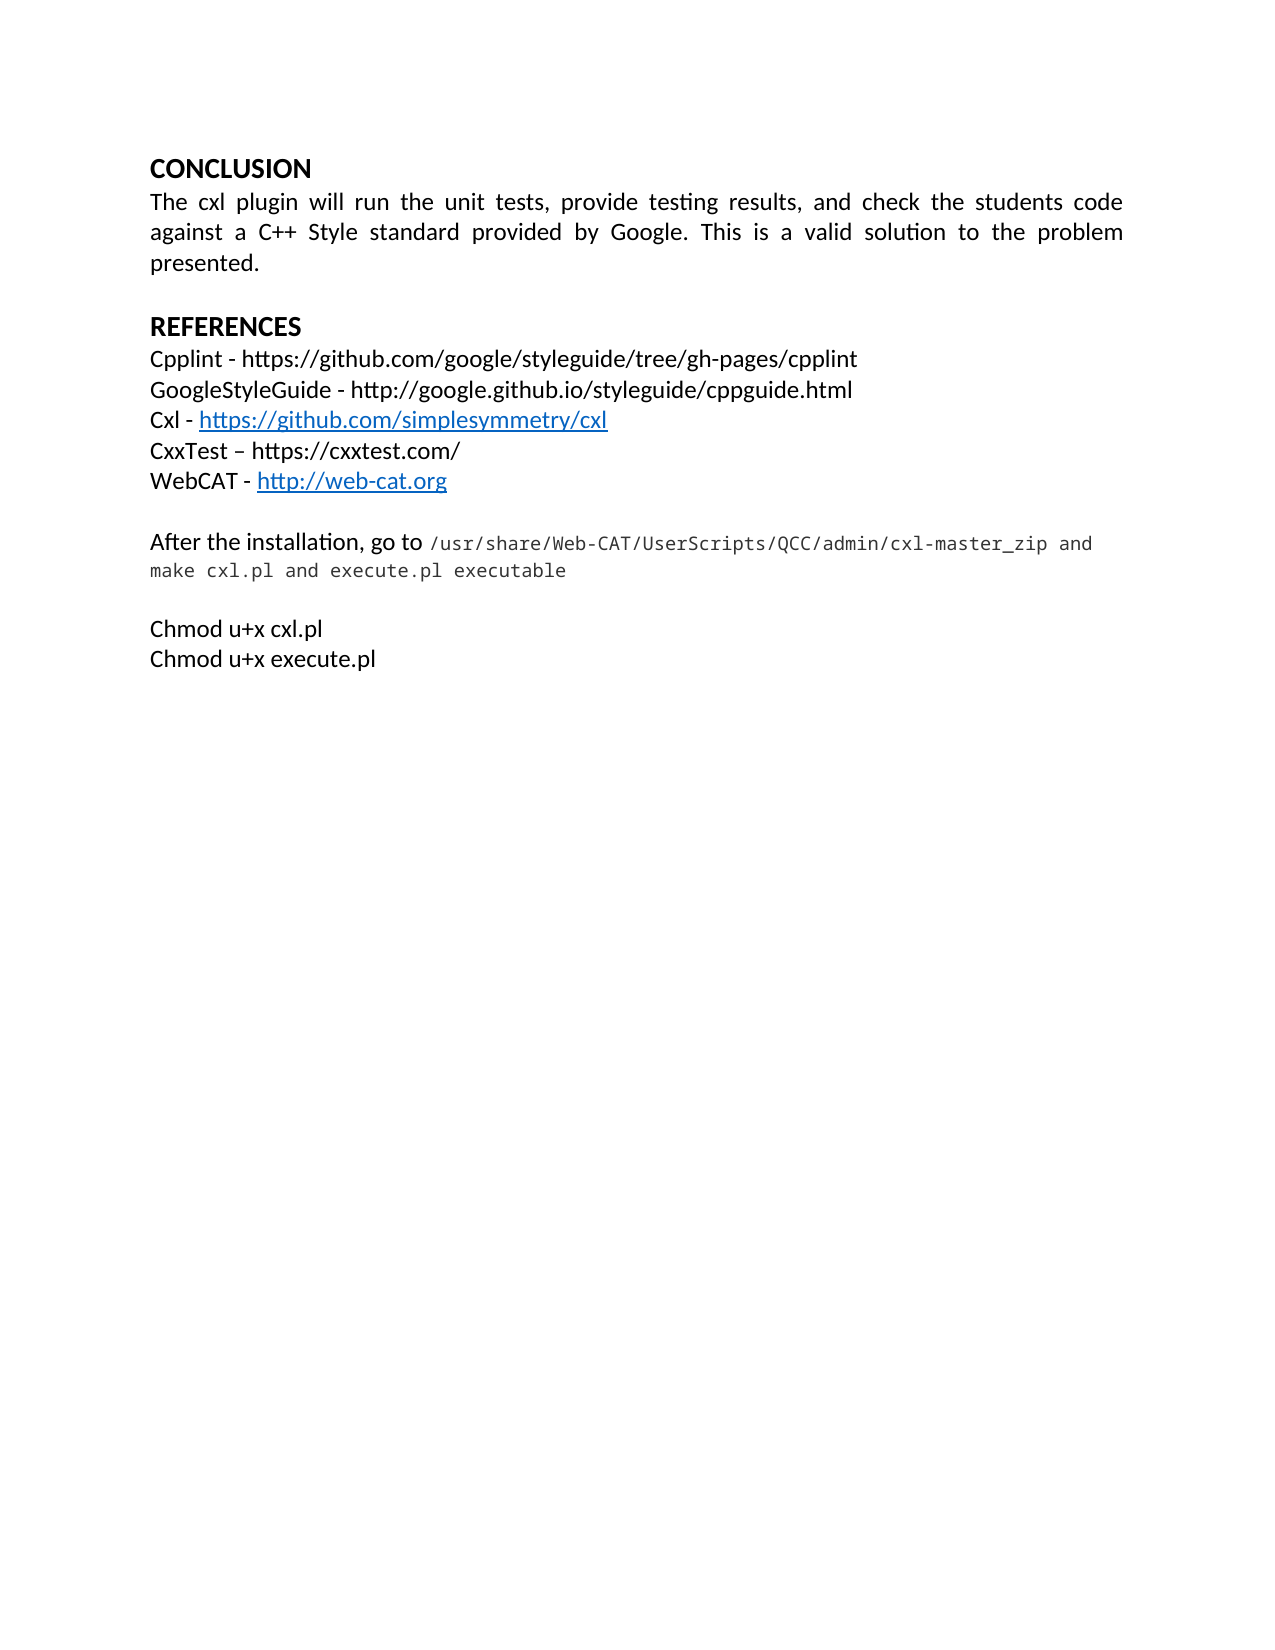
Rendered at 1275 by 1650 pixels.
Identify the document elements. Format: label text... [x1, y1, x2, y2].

text Chmod u+x execute.pl [150, 643, 1125, 674]
text CxxTest – https://cxxtest.com/ [150, 435, 1125, 465]
text Cxl - https://github.com/simplesymmetry/cxl [150, 404, 1125, 435]
text Chmod u+x cxl.pl [150, 613, 1125, 643]
text GoogleStyleGuide - http://google.github.io/styleguide/cppguide.html [150, 374, 1125, 404]
text After the installation, go to /usr/share/Web-CAT/UserScripts/QCC/admin/cxl-master_zip and make cxl.pl and execute.pl executable [150, 526, 1125, 582]
text Cpplint - https://github.com/google/styleguide/tree/gh-pages/cpplint [150, 343, 1125, 374]
text CONCLUSION [150, 150, 1125, 186]
text REFERENCES [150, 308, 1125, 343]
text WebCAT - http://web-cat.org [150, 465, 1125, 496]
text The cxl plugin will run the unit tests, provide testing results, and check the students code against a C++ Style standard provided by Google. This is a valid solution to the problem presented. [150, 186, 1125, 277]
